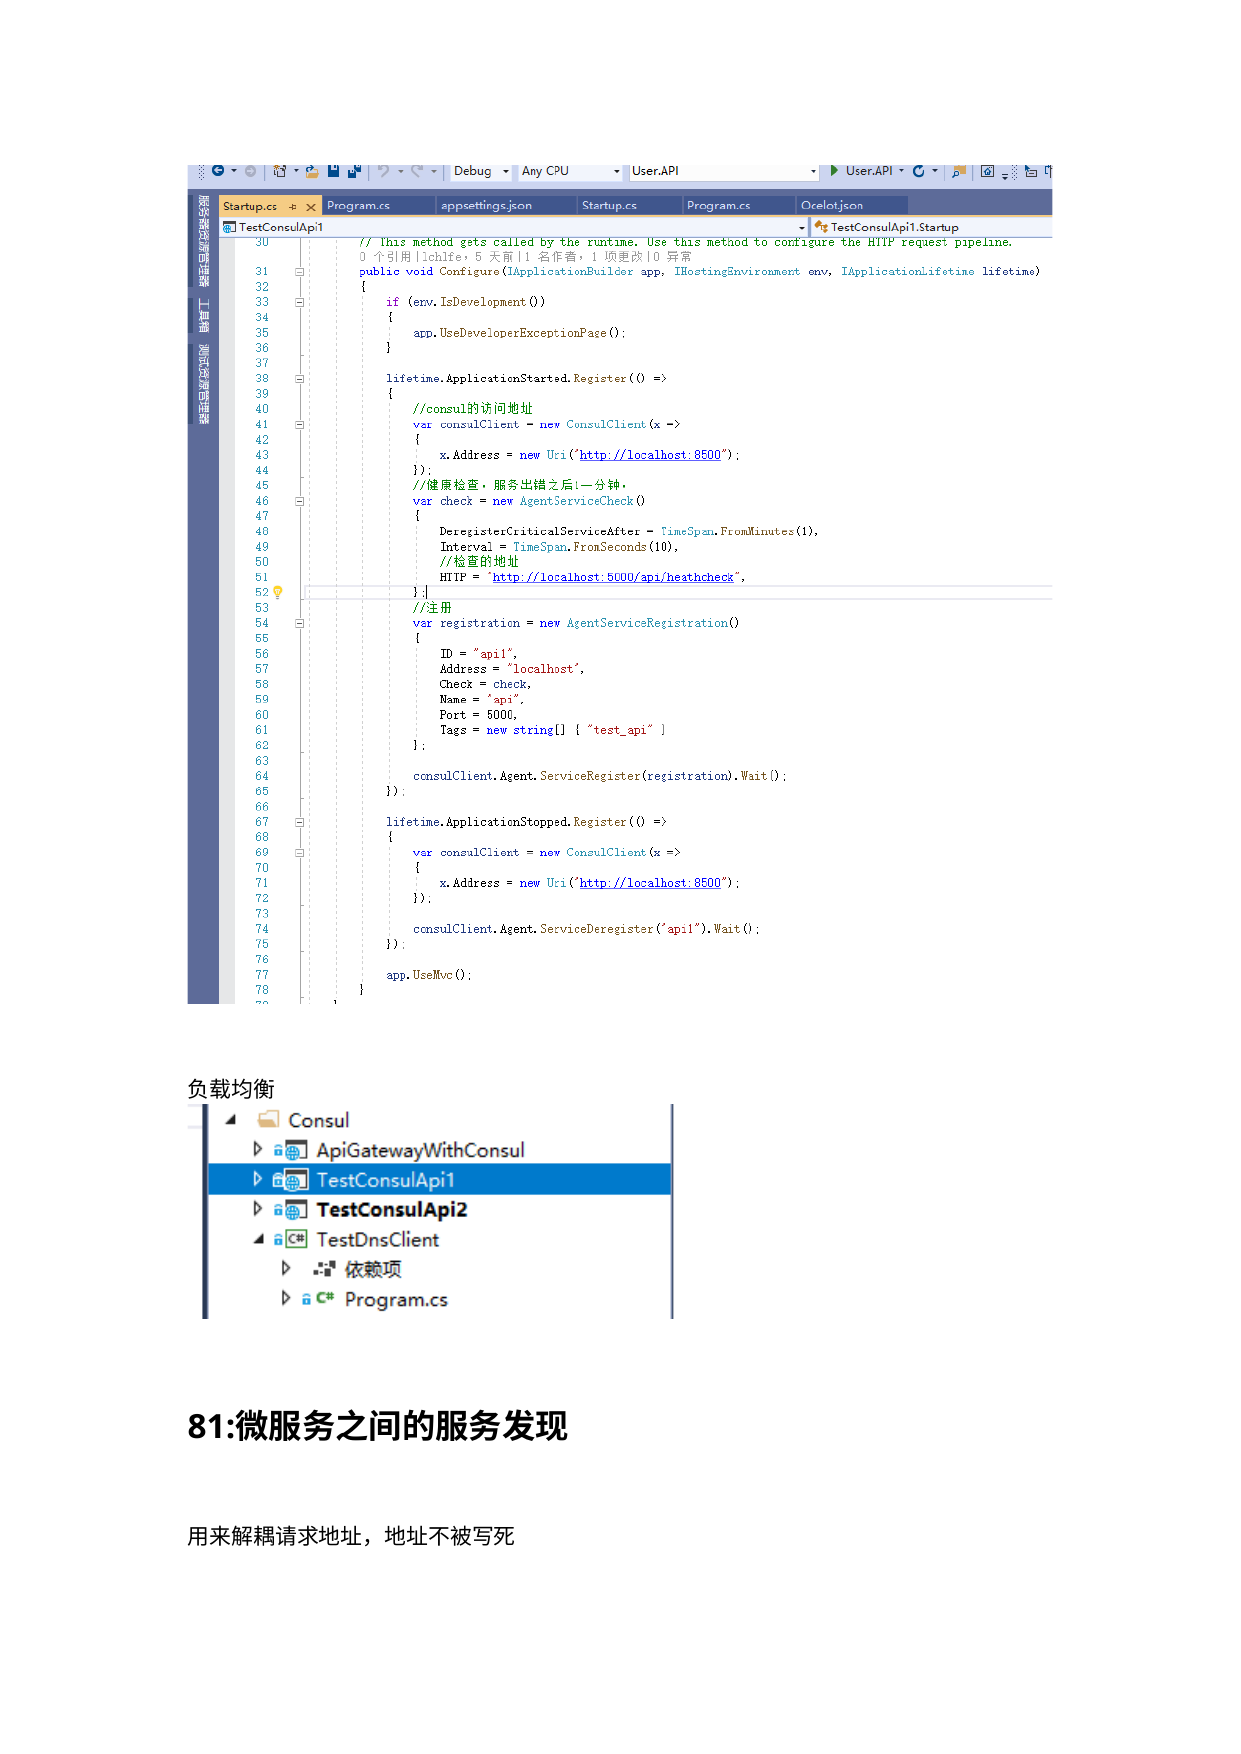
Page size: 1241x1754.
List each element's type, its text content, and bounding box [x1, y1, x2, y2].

subtitle 81:微服务之间的服务发现 [187, 1392, 1053, 1457]
text 用来解耦请求地址，地址不被写死 [187, 1519, 1053, 1551]
text 负载均衡 [187, 1072, 1053, 1104]
picture [187, 165, 1053, 1004]
picture [187, 1104, 674, 1319]
